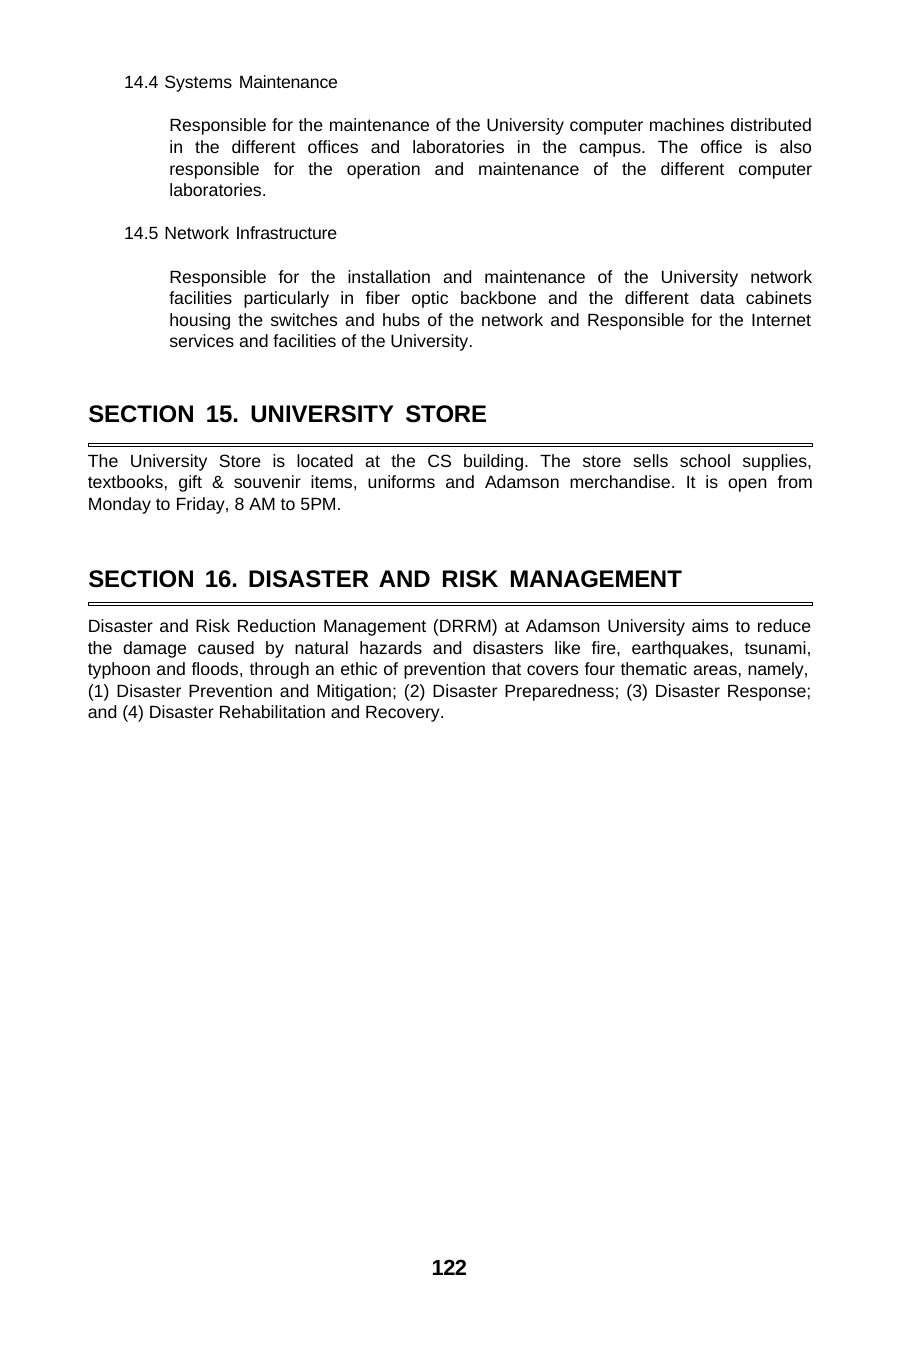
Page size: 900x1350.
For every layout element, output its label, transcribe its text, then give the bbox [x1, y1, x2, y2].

text The University Store is located at the CS building. The store sells school supplies, textbooks, gift & souvenir items, uniforms and Adamson merchandise. It is open from Monday to Friday, 8 AM to 5PM. [88, 451, 812, 514]
subtitle SECTION 16. DISASTER AND RISK MANAGEMENT [88, 565, 846, 593]
text Responsible for the installation and maintenance of the University network facilities particularly in fiber optic backbone and the different data cabinets housing the switches and hubs of the network and Responsible for the Internet services and facilities of the University. [169, 267, 812, 352]
subtitle SECTION 15. UNIVERSITY STORE [88, 400, 846, 428]
list Systems Maintenance [124, 72, 846, 92]
list Network Infrastructure [124, 223, 846, 243]
text (1) Disaster Prevention and Mitigation; (2) Disaster Preparedness; (3) Disaster Response; and (4) Disaster Rehabilitation and Recovery. [88, 681, 812, 723]
text Responsible for the maintenance of the University computer machines distributed in the different offices and laboratories in the campus. The office is also responsible for the operation and maintenance of the different computer laboratories. [169, 115, 812, 200]
text Disaster and Risk Reduction Management (DRRM) at Adamson University aims to reduce the damage caused by natural hazards and disasters like fire, earthquakes, tsunami, typhoon and floods, through an ethic of prevention that covers four thematic areas, namely, [88, 616, 812, 679]
